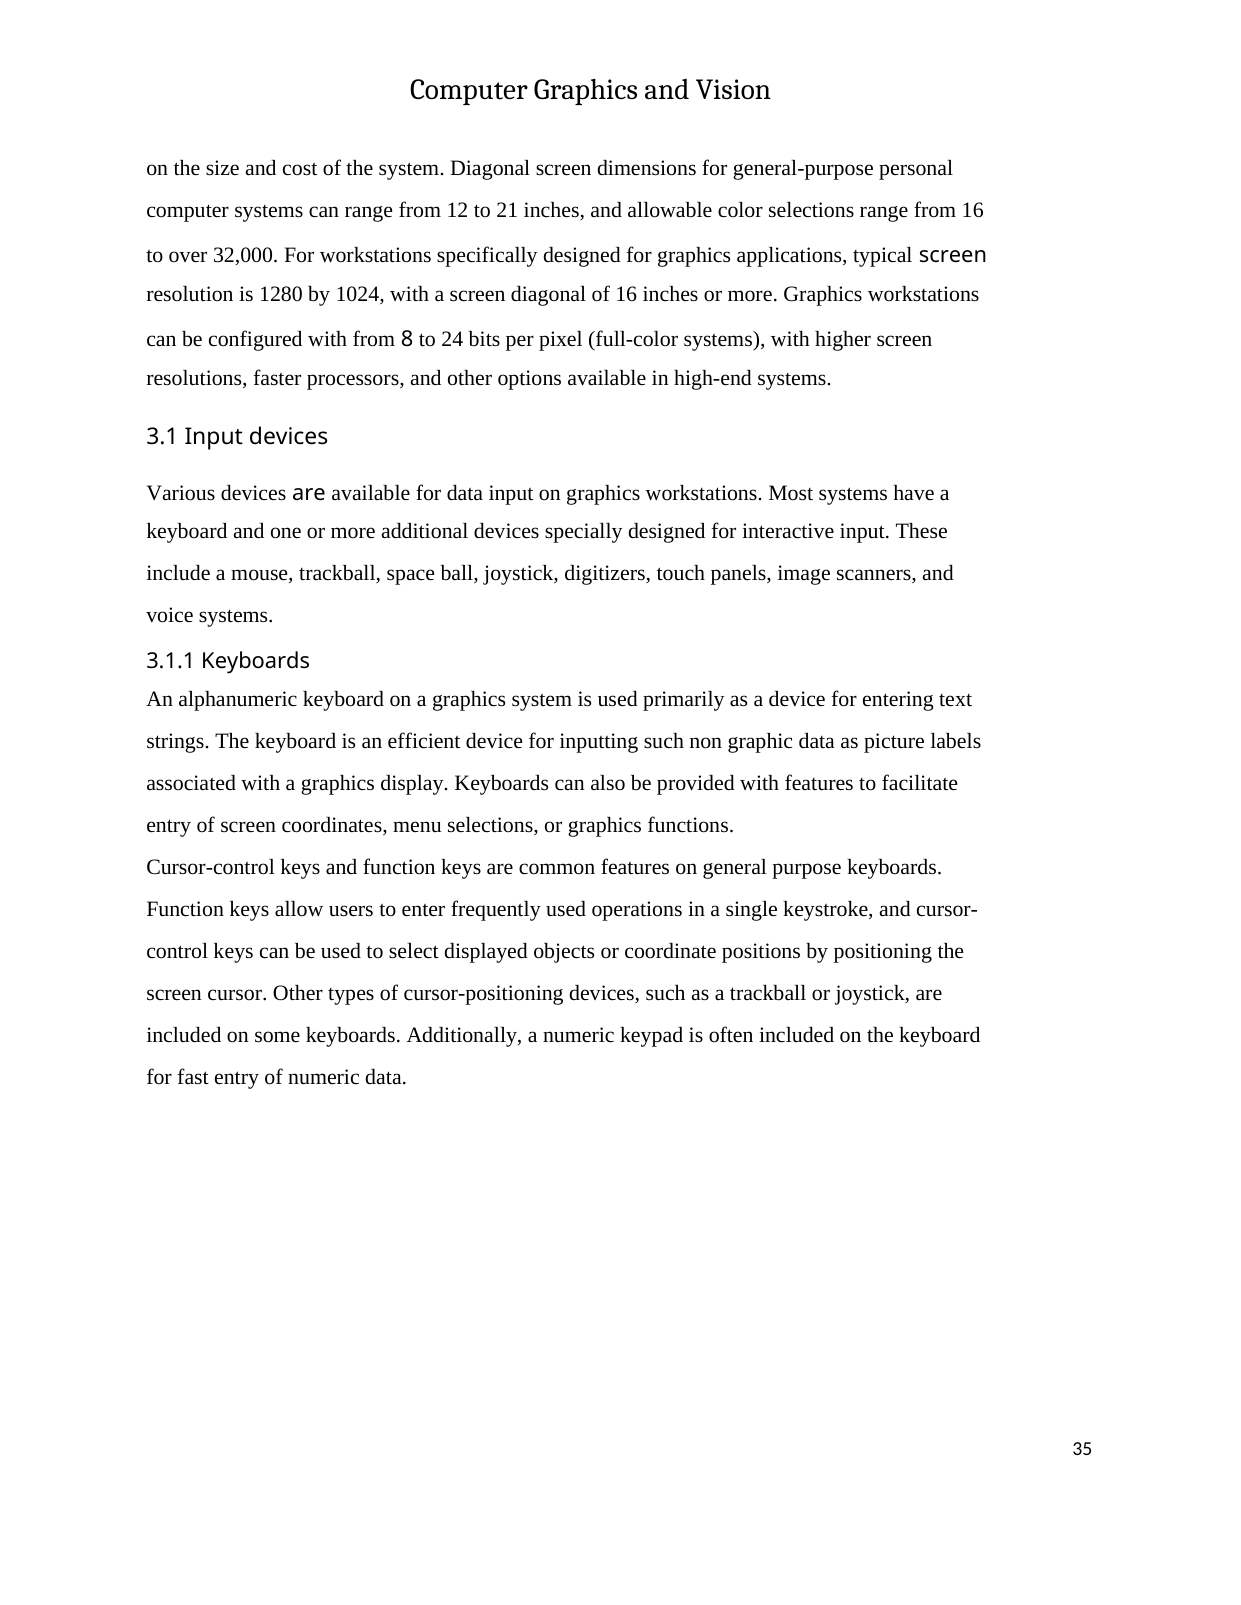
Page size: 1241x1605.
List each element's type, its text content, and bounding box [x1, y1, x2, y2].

text strings. The keyboard is an efficient device for inputting such non graphic data as picture labels [146, 728, 1166, 753]
text to over 32,000. For workstations specifically designed for graphics applications, typical screen [146, 239, 1167, 269]
text An alphanumeric keyboard on a graphics system is used primarily as a device for entering text [146, 686, 1167, 711]
text keyboard and one or more additional devices specially designed for interactive input. These [146, 518, 1167, 543]
text resolutions, faster processors, and other options available in high-end systems. [146, 364, 982, 390]
text Cursor-control keys and function keys are common features on general purpose keyboards. [146, 854, 1167, 879]
text resolution is 1280 by 1024, with a screen diagonal of 16 inches or more. Graphics workstations [146, 281, 1167, 306]
text for fast entry of numeric data. [146, 1064, 509, 1089]
text 3.1.1 Keyboards [146, 645, 405, 674]
text Function keys allow users to enter frequently used operations in a single keystroke, and cursor- [146, 896, 1168, 921]
text entry of screen coordinates, menu selections, or graphics functions. [146, 812, 873, 837]
text Various devices are available for data input on graphics workstations. Most systems have a [146, 476, 1167, 506]
text include a mouse, trackball, space ball, joystick, digitizers, touch panels, image scanners, and [146, 560, 1167, 586]
text on the size and cost of the system. Diagonal screen dimensions for general-purpose personal [146, 155, 1167, 180]
text voice systems. [146, 602, 361, 627]
text 3.1 Input devices [146, 420, 408, 451]
text included on some keyboards. Additionally, a numeric keypad is often included on the keyboard [146, 1022, 1147, 1047]
text associated with a graphics display. Keyboards can also be provided with features to facilitate [146, 770, 1167, 795]
text Computer Graphics and Vision [410, 73, 903, 107]
text 35 [1072, 1436, 1168, 1461]
text computer systems can range from 12 to 21 inches, and allowable color selections range from 16 [146, 197, 1167, 222]
text screen cursor. Other types of cursor-positioning devices, such as a trackball or joystick, are [146, 980, 1167, 1005]
text can be configured with from 8 to 24 bits per pixel (full-color systems), with higher screen [146, 323, 1167, 352]
text control keys can be used to select displayed objects or coordinate positions by positioning the [146, 938, 1167, 963]
